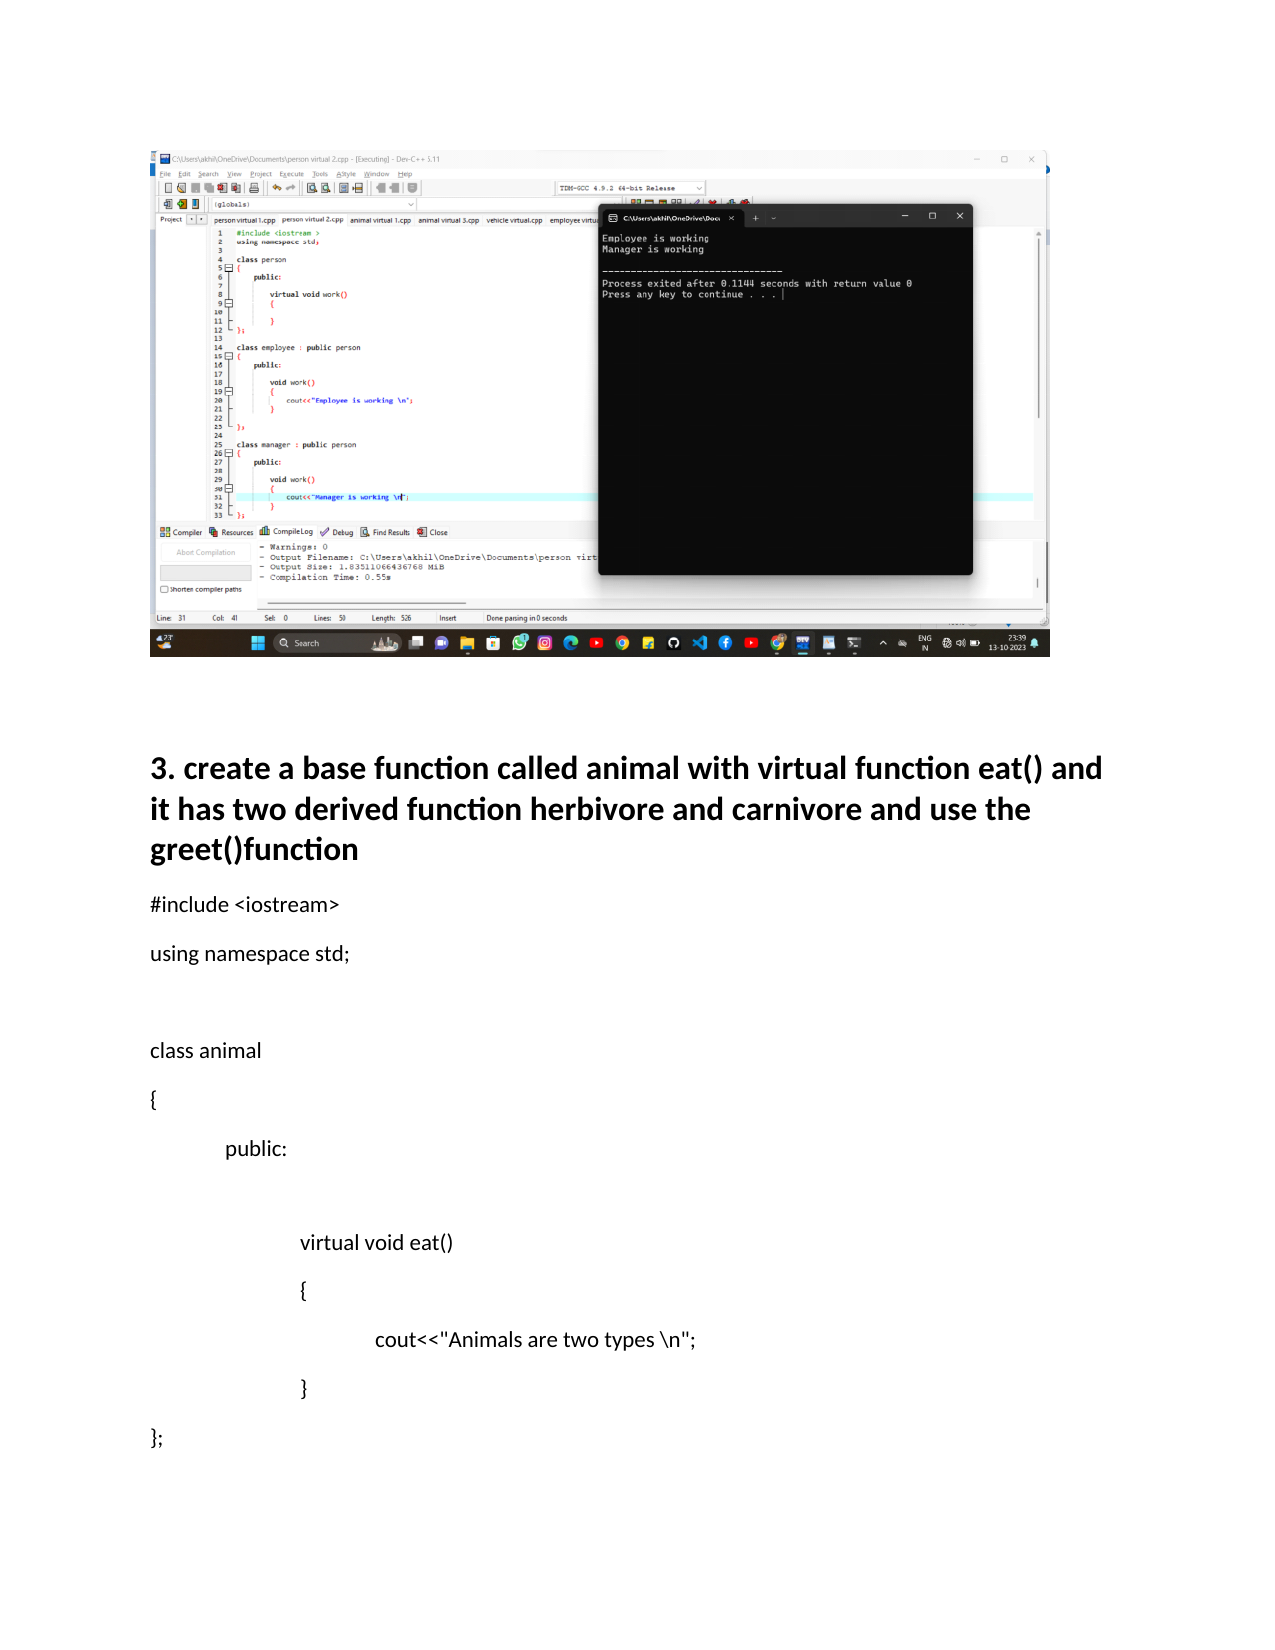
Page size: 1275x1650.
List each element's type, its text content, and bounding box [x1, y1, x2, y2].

text class animal [150, 1036, 1125, 1064]
text { [150, 1277, 1125, 1305]
text 3. create a base function called animal with virtual function eat() and it has two derived function herbivore and carnivore and use the greet()function [150, 747, 1125, 869]
text cout<<"Animals are two types \n"; [150, 1326, 1125, 1353]
text } [150, 1374, 1125, 1402]
text }; [150, 1423, 1125, 1451]
text using namespace std; [150, 939, 1125, 967]
text #include <iostream> [150, 890, 1125, 918]
text public: [150, 1134, 1125, 1162]
text { [150, 1085, 1125, 1113]
text virtual void eat() [150, 1228, 1125, 1256]
